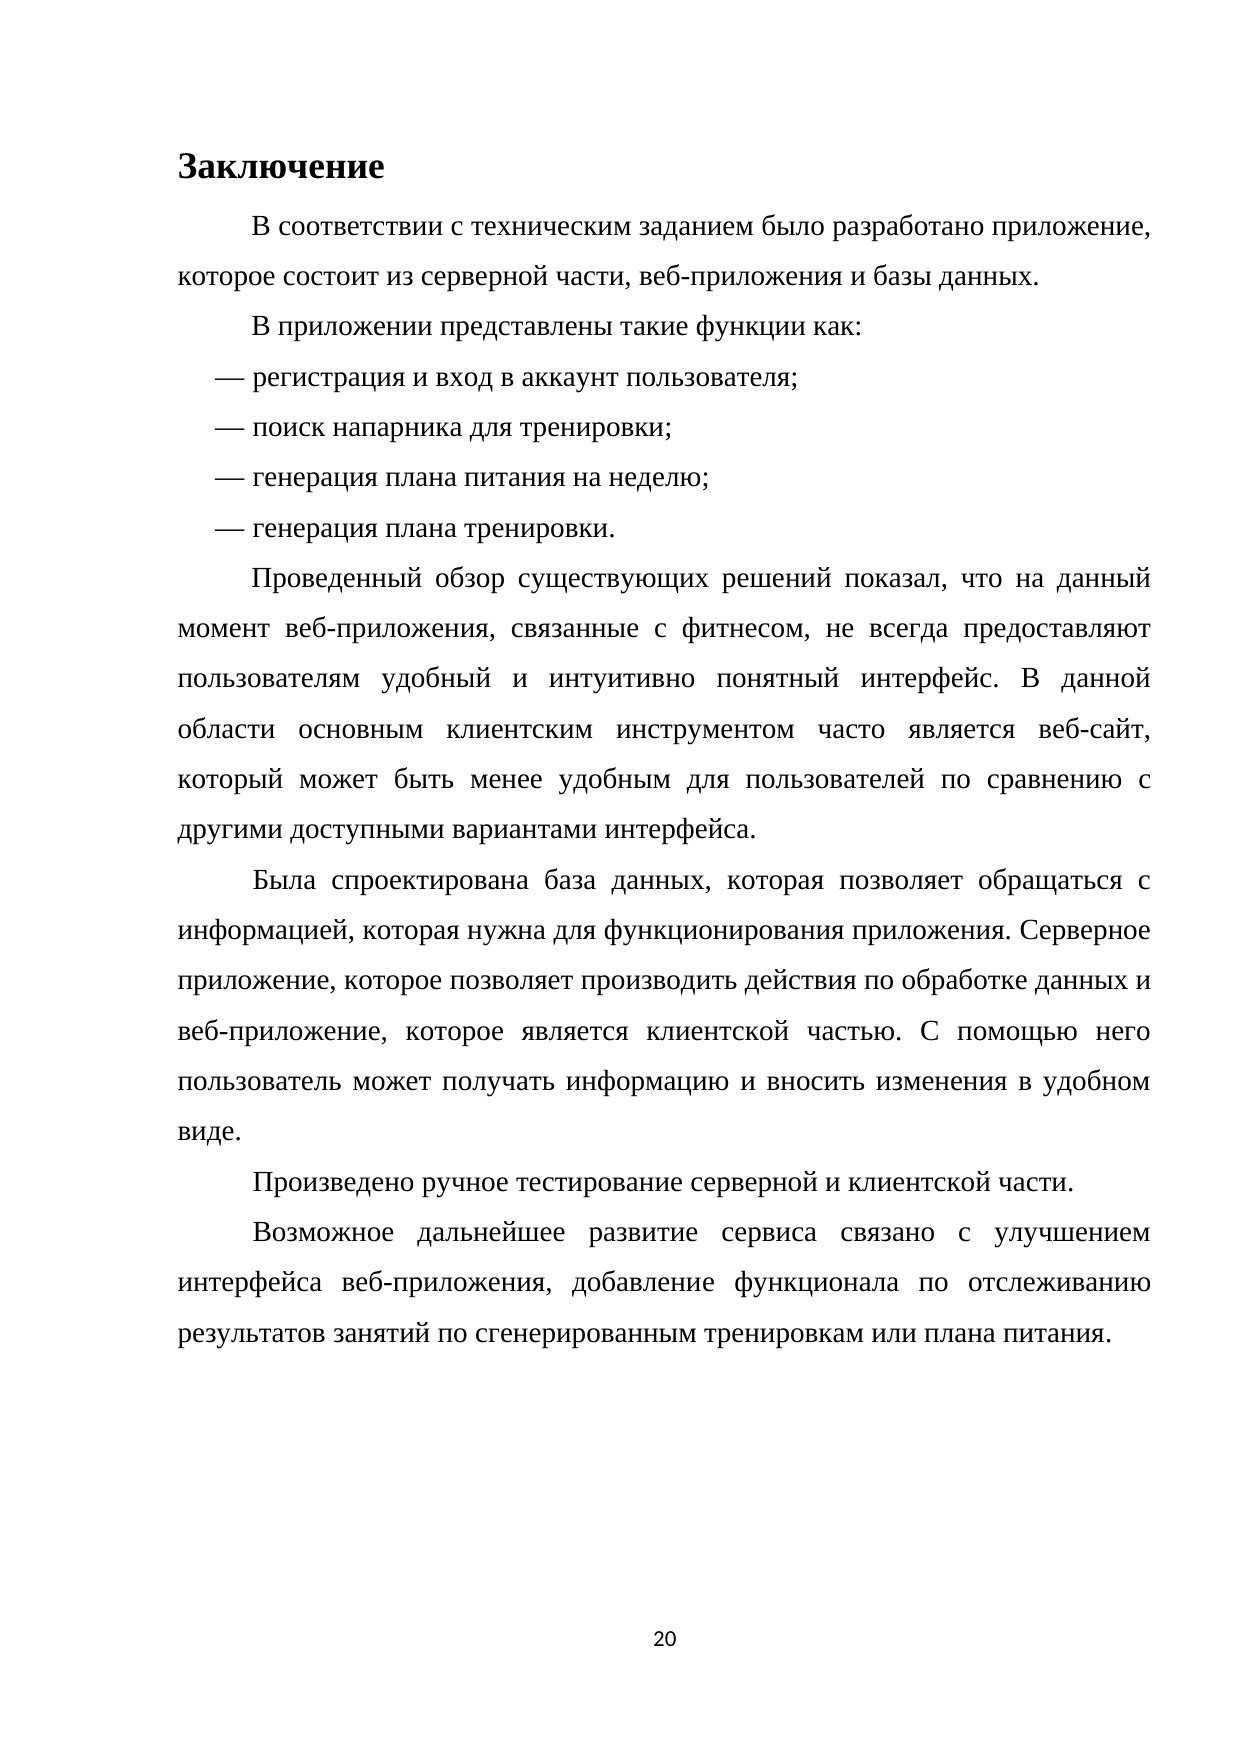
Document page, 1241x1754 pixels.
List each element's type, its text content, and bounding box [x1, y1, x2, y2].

text В соответствии с техническим заданием было разработано приложение, которое состоит из серверной части, веб-приложения и базы данных. [177, 208, 1152, 292]
subtitle Заключение [177, 143, 1152, 186]
list поиск напарника для тренировки; [215, 409, 1152, 443]
text Проведенный обзор существующих решений показал, что на данный момент веб-приложения, связанные с фитнесом, не всегда предоставляют пользователям удобный и интуитивно понятный интерфейс. В данной области основным клиентским инструментом часто является веб-сайт, который может быть менее удобным для пользователей по сравнению с другими доступными вариантами интерфейса. [177, 560, 1152, 845]
list регистрация и вход в аккаунт пользователя; [215, 359, 1152, 392]
text В приложении представлены такие функции как: [177, 308, 1152, 342]
text Возможное дальнейшее развитие сервиса связано с улучшением интерфейса веб-приложения, добавление функционала по отслеживанию результатов занятий по сгенерированным тренировкам или плана питания. [177, 1214, 1152, 1348]
text Была спроектирована база данных, которая позволяет обращаться с информацией, которая нужна для функционирования приложения. Серверное приложение, которое позволяет производить действия по обработке данных и веб-приложение, которое является клиентской частью. С помощью него пользователь может получать информацию и вносить изменения в удобном виде. [177, 862, 1152, 1147]
list генерация плана тренировки. [215, 510, 1152, 543]
list генерация плана питания на неделю; [215, 459, 1152, 493]
text Произведено ручное тестирование серверной и клиентской части. [177, 1164, 1152, 1197]
